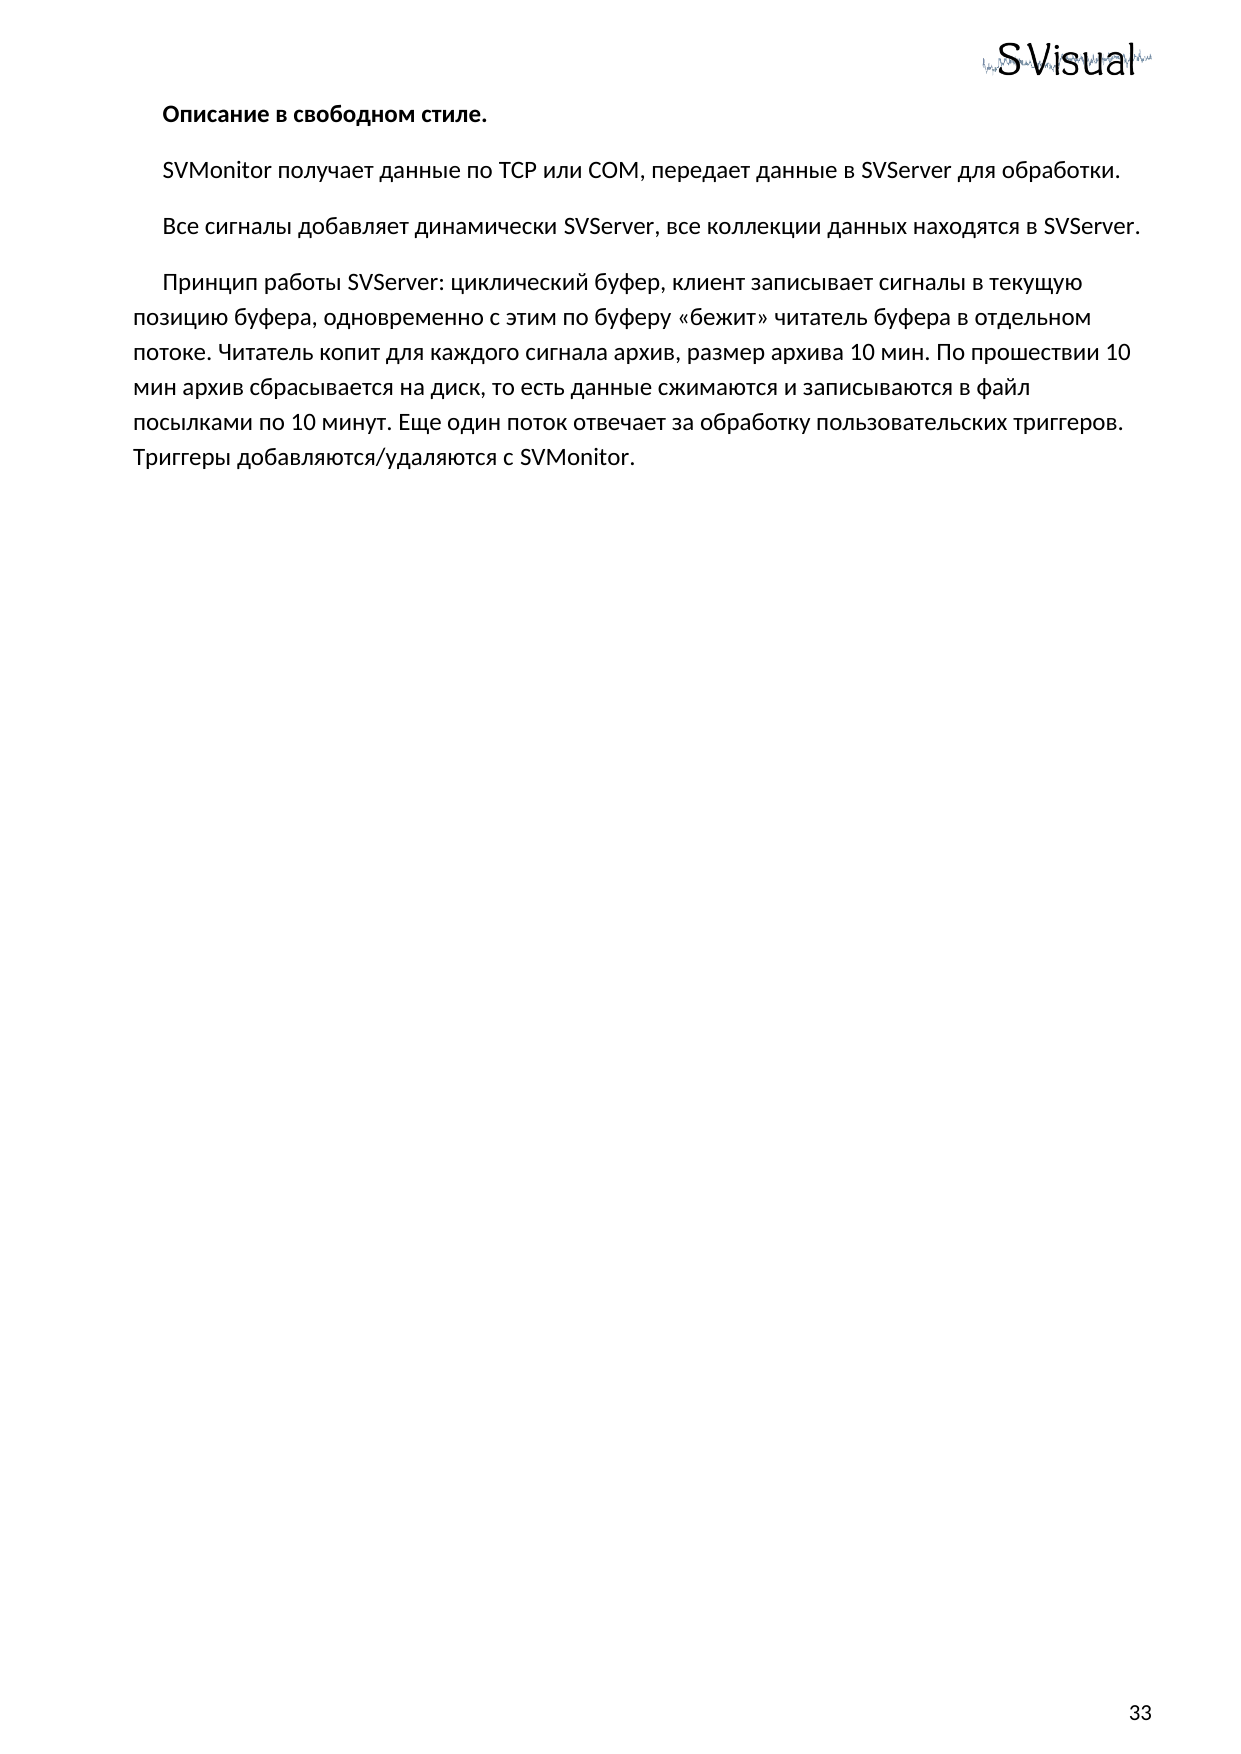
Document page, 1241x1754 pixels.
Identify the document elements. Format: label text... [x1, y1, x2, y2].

text SVMonitor получает данные по TCP или COM, передает данные в SVServer для обработки. [133, 154, 1152, 185]
text Принцип работы SVServer: циклический буфер, клиент записывает сигналы в текущую позицию буфера, одновременно с этим по буферу «бежит» читатель буфера в отдельном потоке. Читатель копит для каждого сигнала архив, размер архива 10 мин. По прошествии 10 мин архив сбрасывается на диск, то есть данные сжимаются и записываются в файл посылками по 10 минут. Еще один поток отвечает за обработку пользовательских триггеров. Триггеры добавляются/удаляются с SVMonitor. [133, 266, 1152, 471]
picture [982, 29, 1152, 87]
text Все сигналы добавляет динамически SVServer, все коллекции данных находятся в SVServer. [133, 210, 1152, 241]
text Описание в свободном стиле. [133, 98, 1152, 129]
